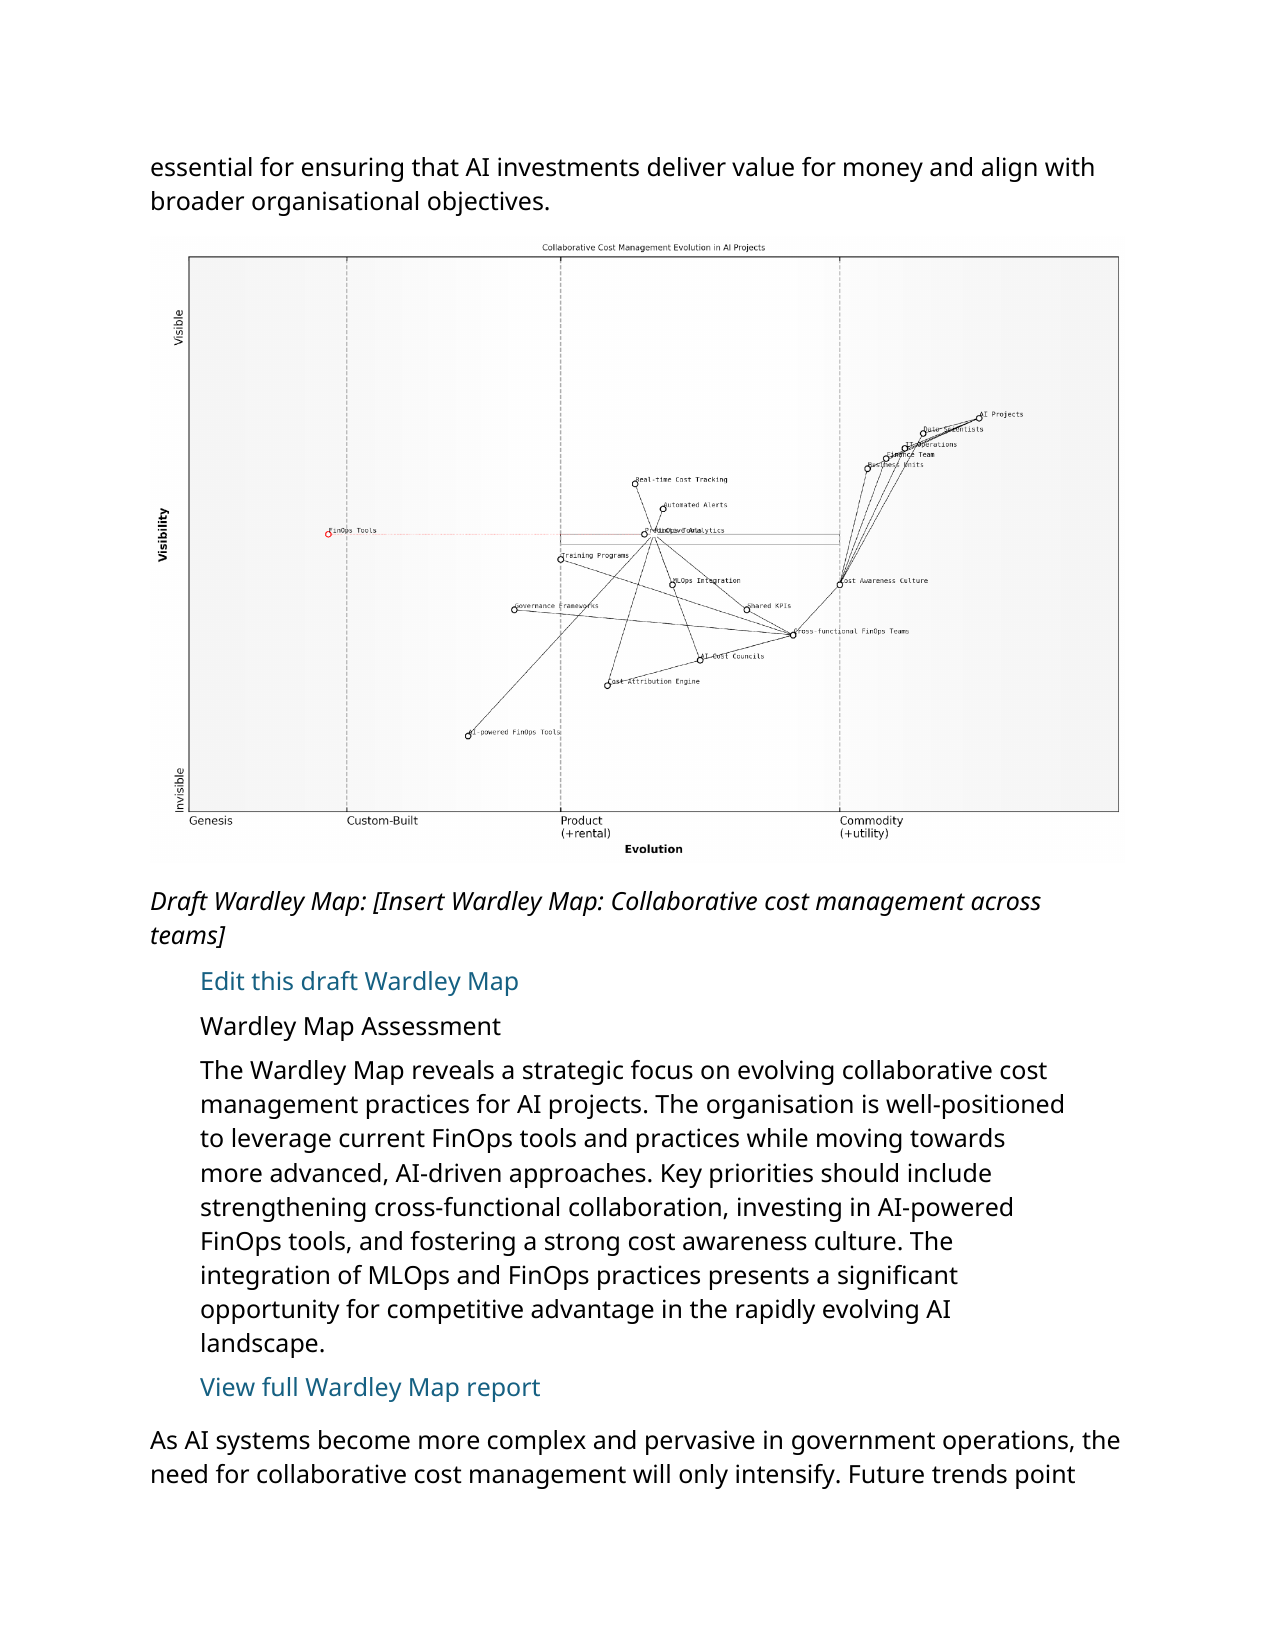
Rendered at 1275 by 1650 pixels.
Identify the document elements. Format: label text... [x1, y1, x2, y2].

picture [150, 236, 1125, 863]
text Draft Wardley Map: [Insert Wardley Map: Collaborative cost management across teams] [150, 883, 1125, 952]
text Edit this draft Wardley Map [200, 964, 1075, 998]
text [150, 1423, 1125, 1491]
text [150, 150, 1125, 218]
text View full Wardley Map report [200, 1370, 1075, 1404]
text The Wardley Map reveals a strategic focus on evolving collaborative cost management practices for AI projects. The organisation is well-positioned to leverage current FinOps tools and practices while moving towards more advanced, AI-driven approaches. Key priorities should include strengthening cross-functional collaboration, investing in AI-powered FinOps tools, and fostering a strong cost awareness culture. The integration of MLOps and FinOps practices presents a significant opportunity for competitive advantage in the rapidly evolving AI landscape. [200, 1053, 1075, 1359]
text Wardley Map Assessment [200, 1008, 1075, 1043]
